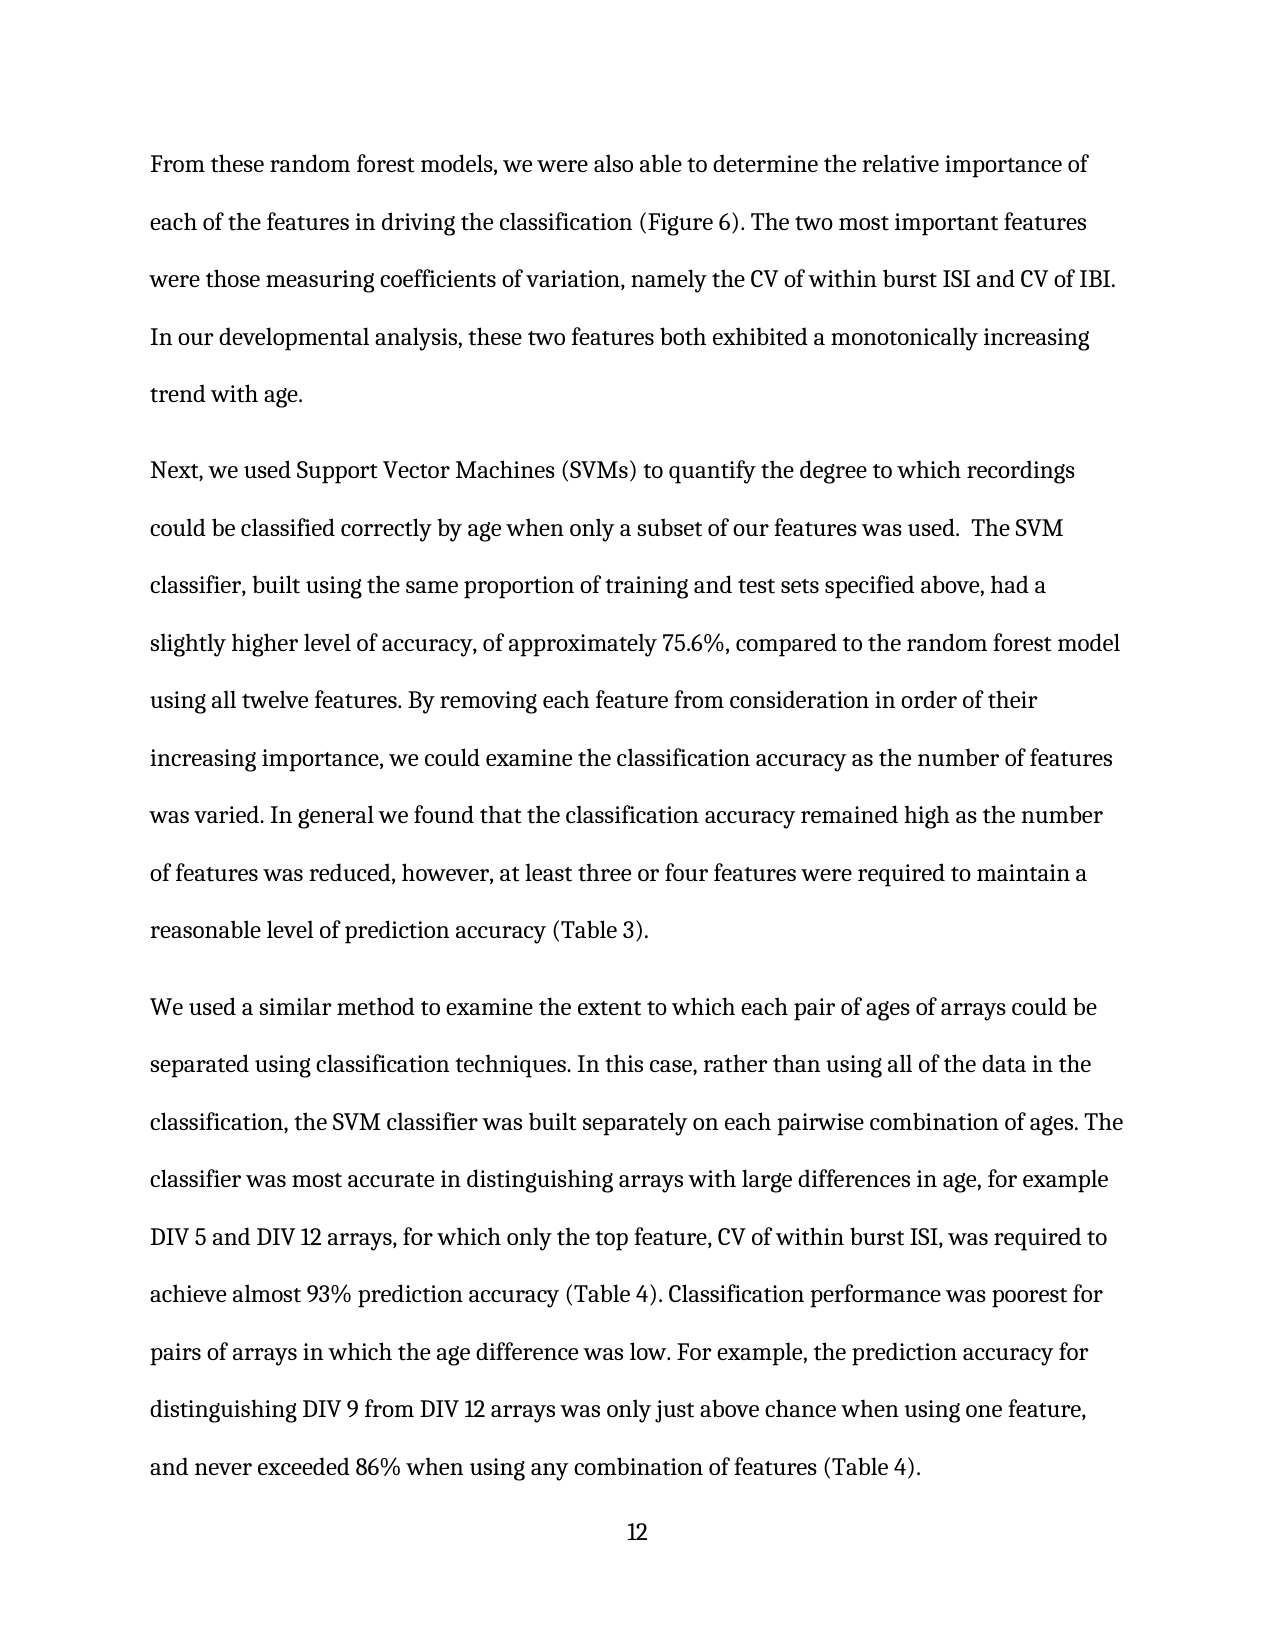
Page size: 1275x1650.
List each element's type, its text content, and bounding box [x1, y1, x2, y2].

text We used a similar method to examine the extent to which each pair of ages of arrays could be separated using classification techniques. In this case, rather than using all of the data in the classification, the SVM classifier was built separately on each pairwise combination of ages. The classifier was most accurate in distinguishing arrays with large differences in age, for example DIV 5 and DIV 12 arrays, for which only the top feature, CV of within burst ISI, was required to achieve almost 93% prediction accuracy (Table 4). Classification performance was poorest for pairs of arrays in which the age difference was low. For example, the prediction accuracy for distinguishing DIV 9 from DIV 12 arrays was only just above chance when using one feature, and never exceeded 86% when using any combination of features (Table 4). [150, 992, 1125, 1481]
text From these random forest models, we were also able to determine the relative importance of each of the features in driving the classification (Figure 6). The two most important features were those measuring coefficients of variation, namely the CV of within burst ISI and CV of IBI. In our developmental analysis, these two features both exhibited a monotonically increasing trend with age. [150, 150, 1125, 409]
text Next, we used Support Vector Machines (SVMs) to quantify the degree to which recordings could be classified correctly by age when only a subset of our features was used. The SVM classifier, built using the same proportion of training and test sets specified above, had a slightly higher level of accuracy, of approximately 75.6%, compared to the random forest model using all twelve features. By removing each feature from consideration in order of their increasing importance, we could examine the classification accuracy as the number of features was varied. In general we found that the classification accuracy remained high as the number of features was reduced, however, at least three or four features were required to maintain a reasonable level of prediction accuracy (Table 3). [150, 456, 1125, 945]
